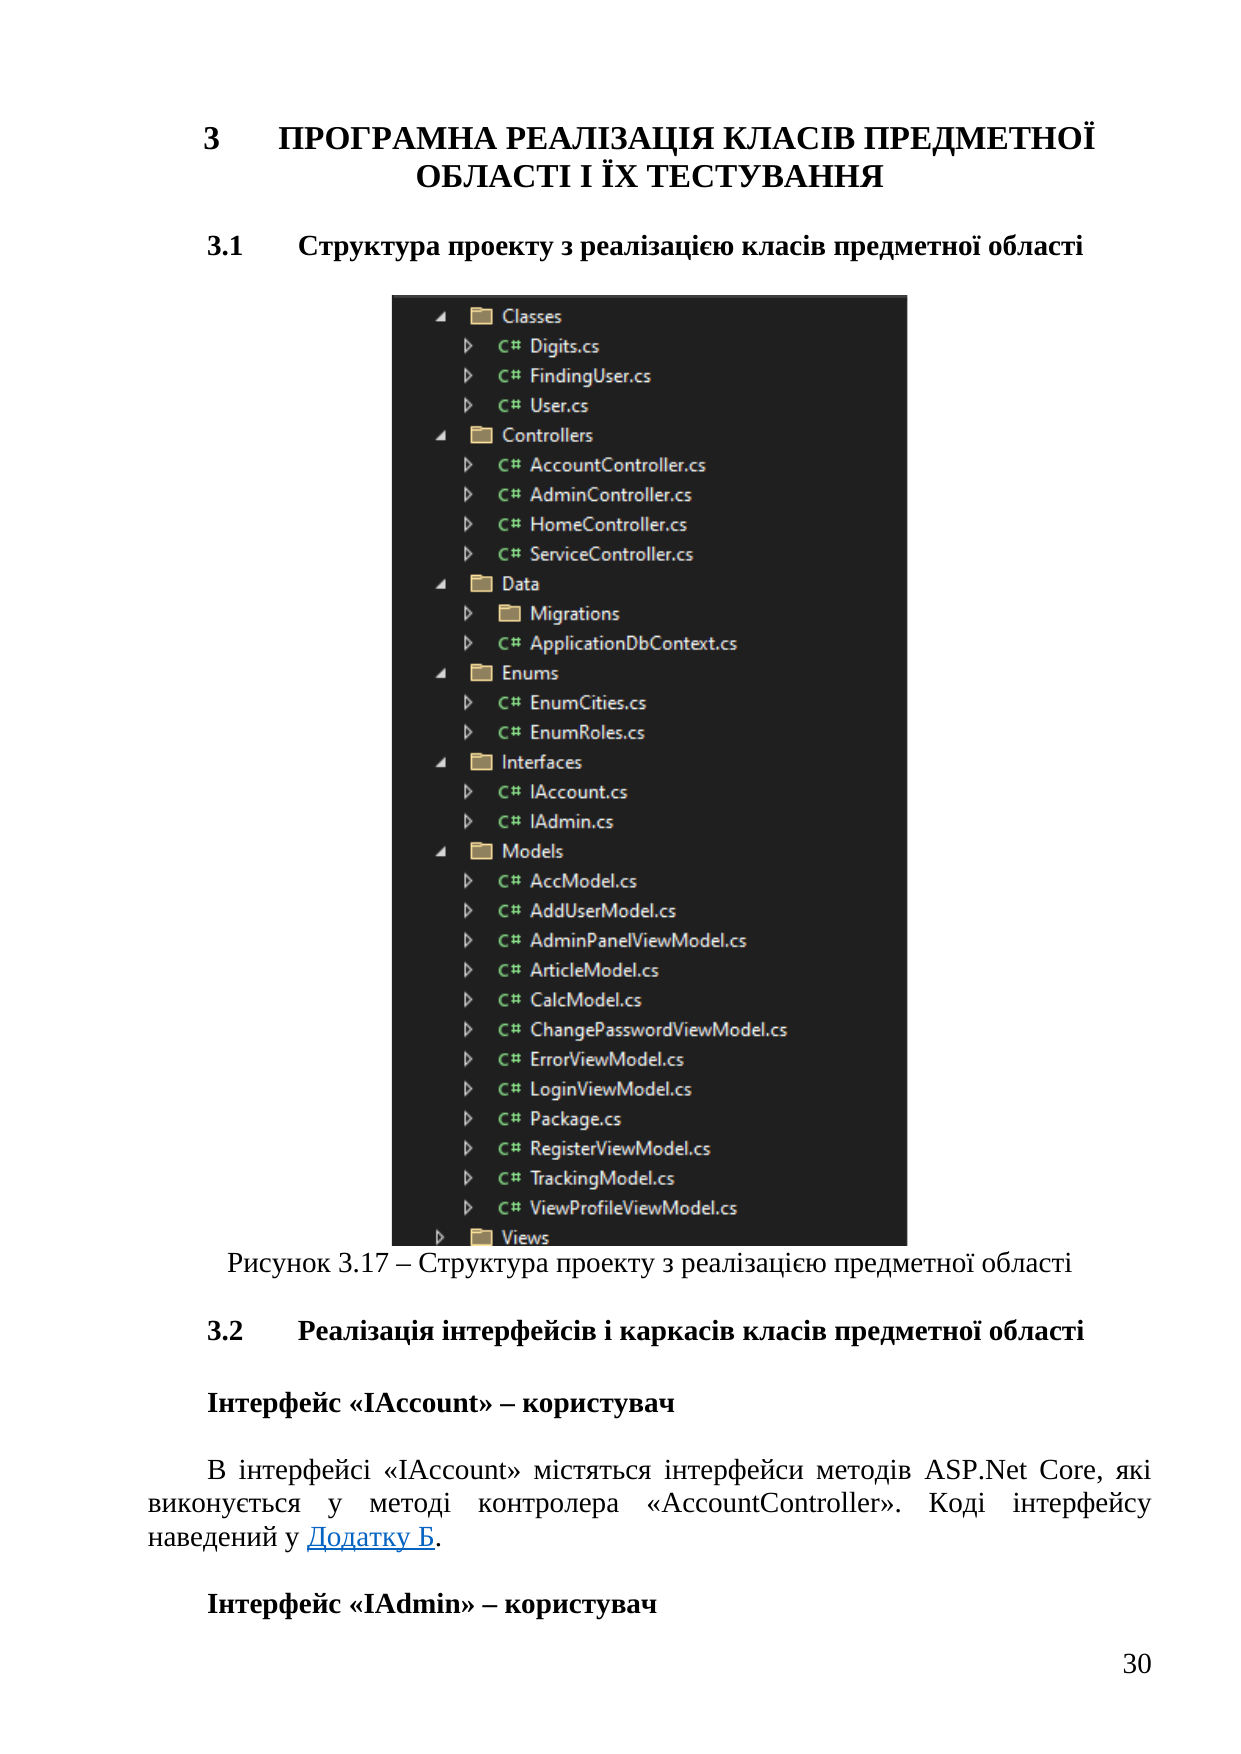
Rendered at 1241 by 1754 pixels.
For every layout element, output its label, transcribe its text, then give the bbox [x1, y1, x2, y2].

text В інтерфейсі «IAccount» містяться інтерфейси методів ASP.Net Core, які виконується у методі контролера «AccountController». Коді інтерфейсу наведений у Додатку Б. [148, 1452, 1152, 1552]
subtitle ПРОГРАМНА РЕАЛІЗАЦІЯ КЛАСІВ ПРЕДМЕТНОЇ ОБЛАСТІ І ЇХ ТЕСТУВАННЯ [148, 118, 1152, 195]
picture [391, 295, 908, 1246]
text Інтерфейс «IAccount» – користувач [148, 1385, 1152, 1418]
text Інтерфейс «IAdmin» – користувач [148, 1586, 1152, 1619]
subtitle Реалізація інтерфейсів і каркасів класів предметної області [148, 1313, 1152, 1346]
subtitle Структура проекту з реалізацією класів предметної області [148, 228, 1152, 262]
